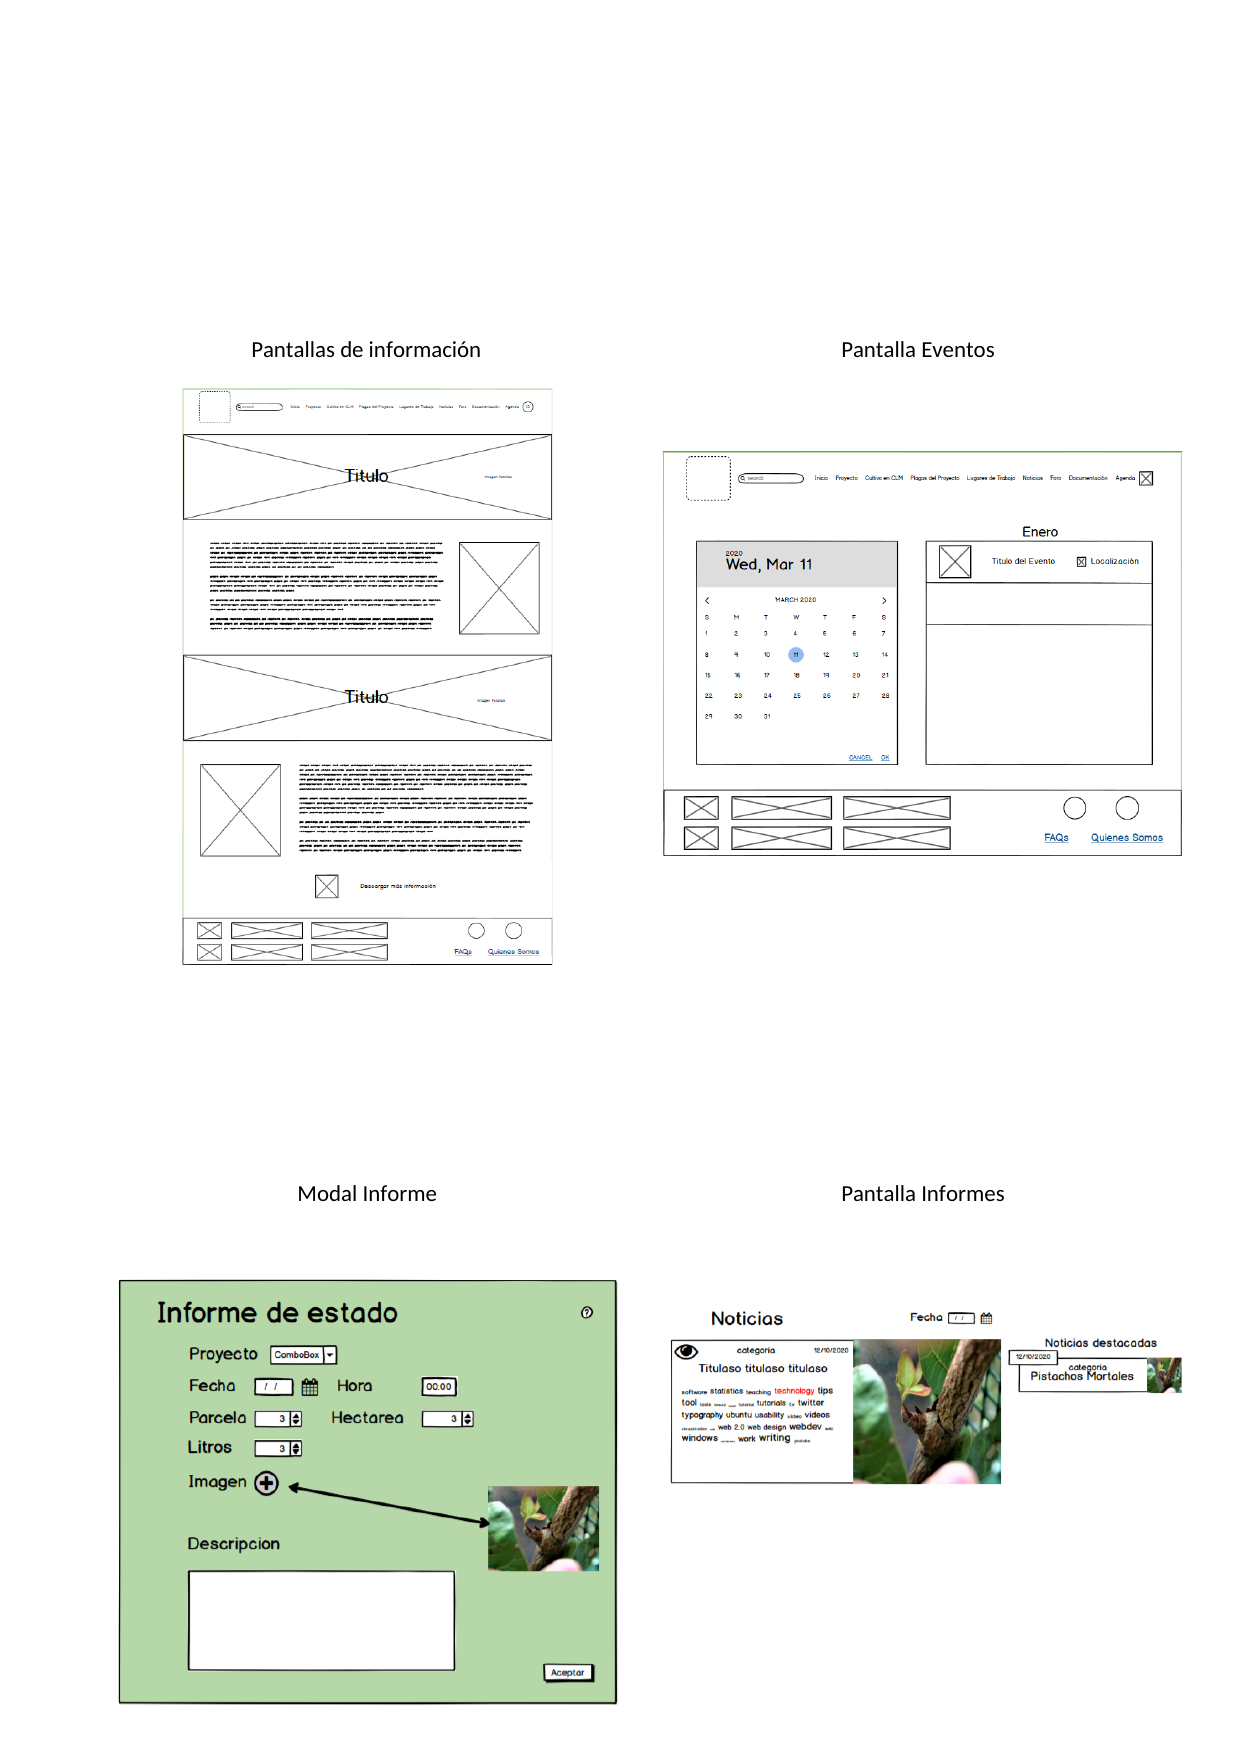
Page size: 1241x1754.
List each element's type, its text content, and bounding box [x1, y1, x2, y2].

picture [114, 1275, 620, 1707]
picture [182, 388, 553, 966]
text Pantallas de información Pantalla Eventos [177, 335, 1063, 363]
text Modal Informe Pantalla Informes [251, 1179, 1063, 1207]
picture [662, 451, 1183, 857]
picture [667, 1302, 1184, 1668]
